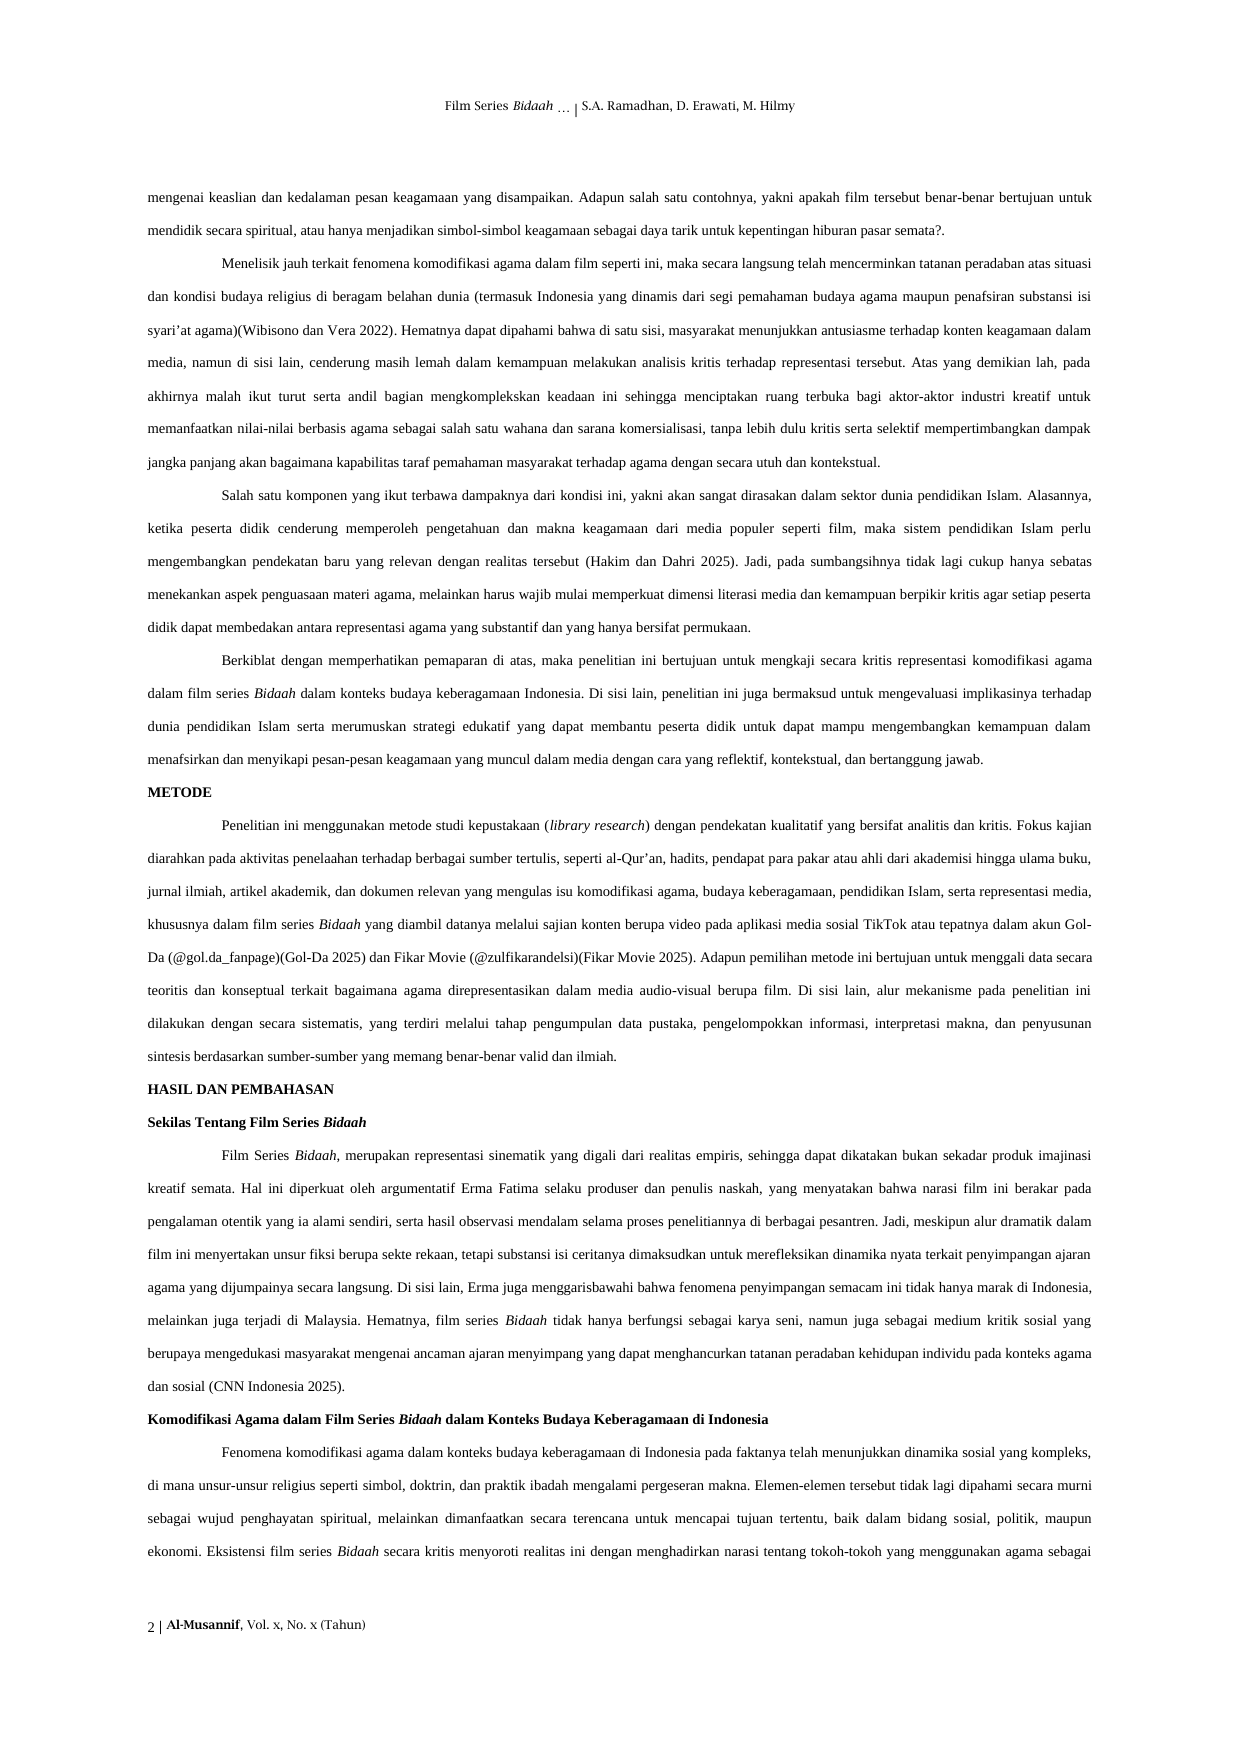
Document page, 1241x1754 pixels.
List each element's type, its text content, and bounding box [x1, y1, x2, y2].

text Penelitian ini menggunakan metode studi kepustakaan (library research) dengan pendekatan kualitatif yang bersifat analitis dan kritis. Fokus kajian diarahkan pada aktivitas penelaahan terhadap berbagai sumber tertulis, seperti al-Qur’an, hadits, pendapat para pakar atau ahli dari akademisi hingga ulama buku, jurnal ilmiah, artikel akademik, dan dokumen relevan yang mengulas isu komodifikasi agama, budaya keberagamaan, pendidikan Islam, serta representasi media, khususnya dalam film series Bidaah yang diambil datanya melalui sajian konten berupa video pada aplikasi media sosial TikTok atau tepatnya dalam akun Gol-Da (@gol.da_fanpage)(Gol-Da 2025) dan Fikar Movie (@zulfikarandelsi)(Fikar Movie 2025). Adapun pemilihan metode ini bertujuan untuk menggali data secara teoritis dan konseptual terkait bagaimana agama direpresentasikan dalam media audio-visual berupa film. Di sisi lain, alur mekanisme pada penelitian ini dilakukan dengan secara sistematis, yang terdiri melalui tahap pengumpulan data pustaka, pengelompokkan informasi, interpretasi makna, dan penyusunan sintesis berdasarkan sumber-sumber yang memang benar-benar valid dan ilmiah. [147, 805, 1092, 1064]
text HASIL DAN PEMBAHASAN [147, 1069, 1092, 1098]
text Salah satu komponen yang ikut terbawa dampaknya dari kondisi ini, yakni akan sangat dirasakan dalam sektor dunia pendidikan Islam. Alasannya, ketika peserta didik cenderung memperoleh pengetahuan dan makna keagamaan dari media populer seperti film, maka sistem pendidikan Islam perlu mengembangkan pendekatan baru yang relevan dengan realitas tersebut (Hakim dan Dahri 2025). Jadi, pada sumbangsihnya tidak lagi cukup hanya sebatas menekankan aspek penguasaan materi agama, melainkan harus wajib mulai memperkuat dimensi literasi media dan kemampuan berpikir kritis agar setiap peserta didik dapat membedakan antara representasi agama yang substantif dan yang hanya bersifat permukaan. [147, 474, 1092, 635]
text Berkiblat dengan memperhatikan pemaparan di atas, maka penelitian ini bertujuan untuk mengkaji secara kritis representasi komodifikasi agama dalam film series Bidaah dalam konteks budaya keberagamaan Indonesia. Di sisi lain, penelitian ini juga bermaksud untuk mengevaluasi implikasinya terhadap dunia pendidikan Islam serta merumuskan strategi edukatif yang dapat membantu peserta didik untuk dapat mampu mengembangkan kemampuan dalam menafsirkan dan menyikapi pesan-pesan keagamaan yang muncul dalam media dengan cara yang reflektif, kontekstual, dan bertanggung jawab. [147, 639, 1092, 767]
text Film Series Bidaah, merupakan representasi sinematik yang digali dari realitas empiris, sehingga dapat dikatakan bukan sekadar produk imajinasi kreatif semata. Hal ini diperkuat oleh argumentatif Erma Fatima selaku produser dan penulis naskah, yang menyatakan bahwa narasi film ini berakar pada pengalaman otentik yang ia alami sendiri, serta hasil observasi mendalam selama proses penelitiannya di berbagai pesantren. Jadi, meskipun alur dramatik dalam film ini menyertakan unsur fiksi berupa sekte rekaan, tetapi substansi isi ceritanya dimaksudkan untuk merefleksikan dinamika nyata terkait penyimpangan ajaran agama yang dijumpainya secara langsung. Di sisi lain, Erma juga menggarisbawahi bahwa fenomena penyimpangan semacam ini tidak hanya marak di Indonesia, melainkan juga terjadi di Malaysia. Hematnya, film series Bidaah tidak hanya berfungsi sebagai karya seni, namun juga sebagai medium kritik sosial yang berupaya mengedukasi masyarakat mengenai ancaman ajaran menyimpang yang dapat menghancurkan tatanan peradaban kehidupan individu pada konteks agama dan sosial (CNN Indonesia 2025). [147, 1135, 1092, 1395]
text Komodifikasi Agama dalam Film Series Bidaah dalam Konteks Budaya Keberagamaan di Indonesia [147, 1399, 1092, 1428]
text Sekilas Tentang Film Series Bidaah [147, 1102, 1092, 1131]
text METODE [147, 772, 1092, 800]
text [147, 1432, 1092, 1560]
text Menelisik jauh terkait fenomena komodifikasi agama dalam film seperti ini, maka secara langsung telah mencerminkan tatanan peradaban atas situasi dan kondisi budaya religius di beragam belahan dunia (termasuk Indonesia yang dinamis dari segi pemahaman budaya agama maupun penafsiran substansi isi syari’at agama)(Wibisono dan Vera 2022). Hematnya dapat dipahami bahwa di satu sisi, masyarakat menunjukkan antusiasme terhadap konten keagamaan dalam media, namun di sisi lain, cenderung masih lemah dalam kemampuan melakukan analisis kritis terhadap representasi tersebut. Atas yang demikian lah, pada akhirnya malah ikut turut serta andil bagian mengkomplekskan keadaan ini sehingga menciptakan ruang terbuka bagi aktor-aktor industri kreatif untuk memanfaatkan nilai-nilai berbasis agama sebagai salah satu wahana dan sarana komersialisasi, tanpa lebih dulu kritis serta selektif mempertimbangkan dampak jangka panjang akan bagaimana kapabilitas taraf pemahaman masyarakat terhadap agama dengan secara utuh dan kontekstual. [147, 243, 1092, 470]
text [147, 177, 1092, 239]
